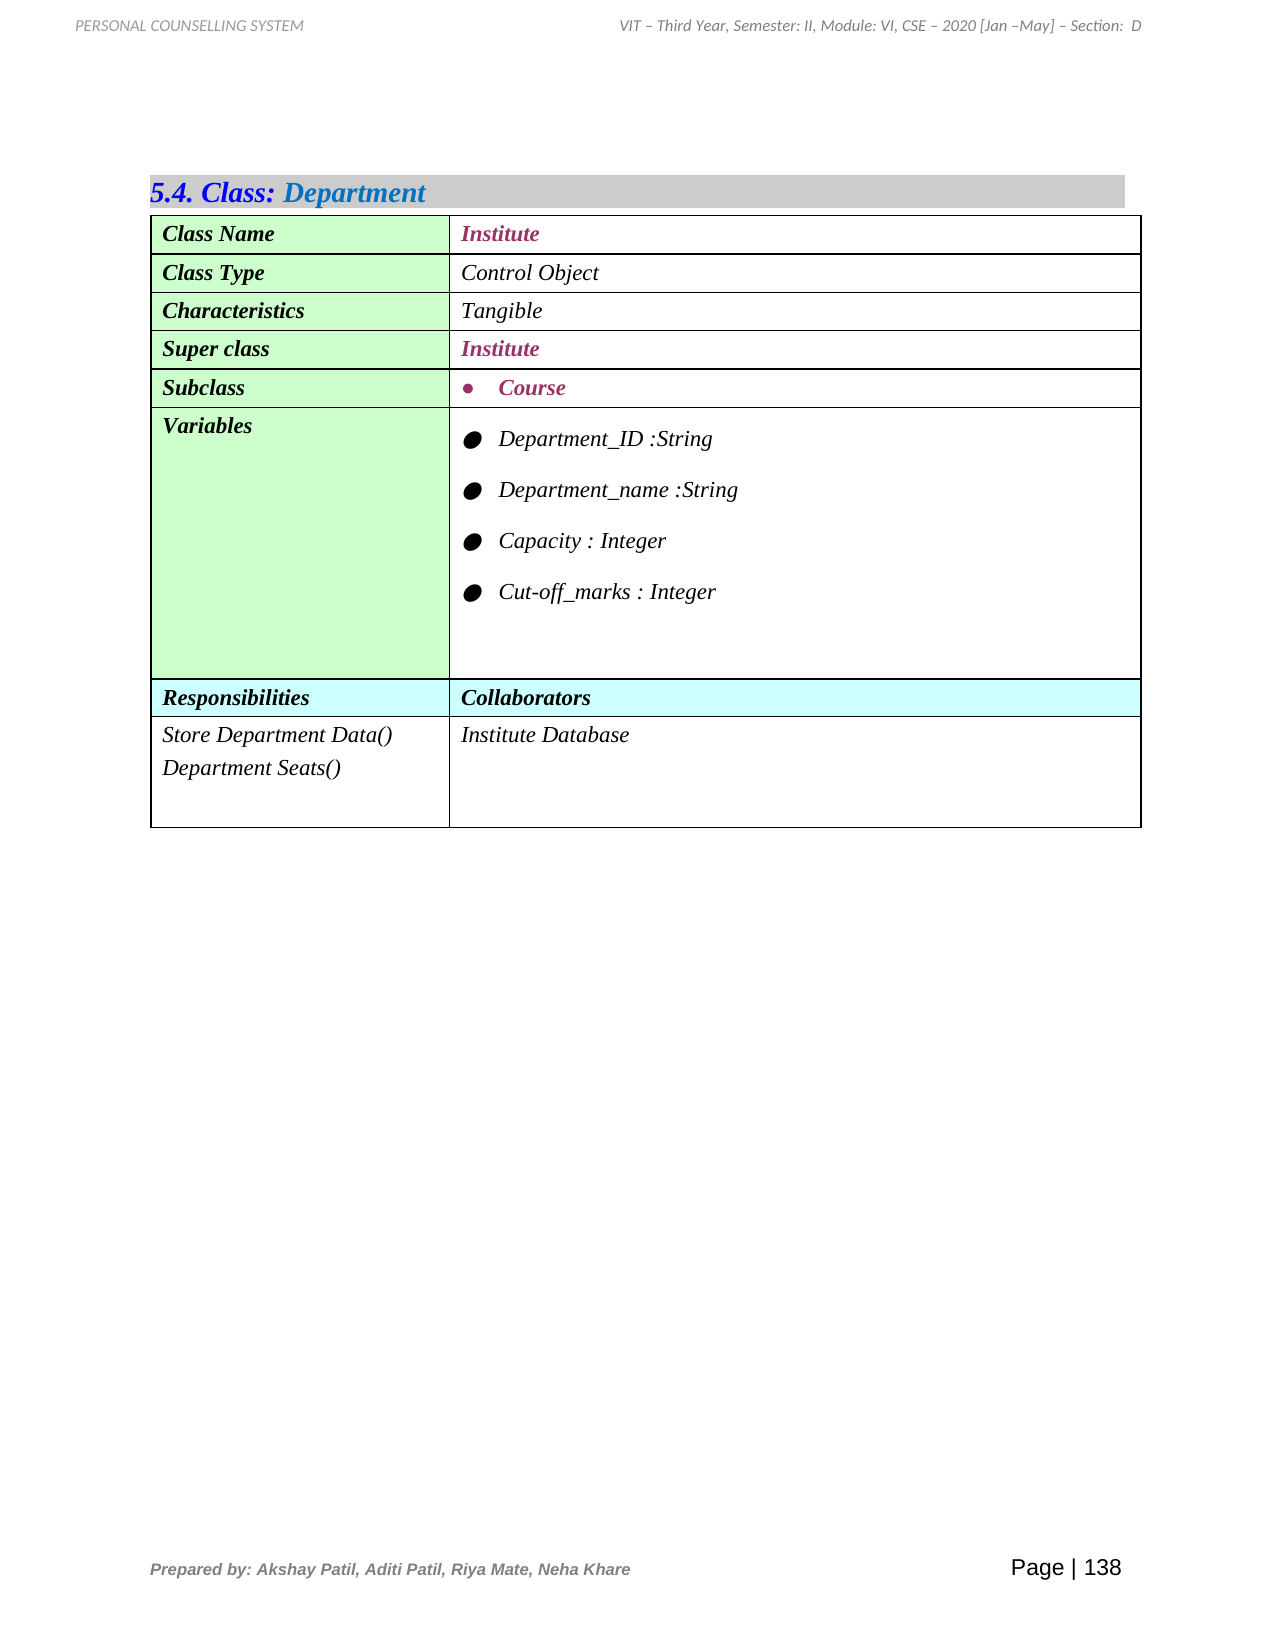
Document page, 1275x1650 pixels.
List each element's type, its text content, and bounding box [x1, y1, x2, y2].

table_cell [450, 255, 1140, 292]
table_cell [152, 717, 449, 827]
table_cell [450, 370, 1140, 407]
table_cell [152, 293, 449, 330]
subtitle 5.4. Class: Department [150, 175, 1125, 208]
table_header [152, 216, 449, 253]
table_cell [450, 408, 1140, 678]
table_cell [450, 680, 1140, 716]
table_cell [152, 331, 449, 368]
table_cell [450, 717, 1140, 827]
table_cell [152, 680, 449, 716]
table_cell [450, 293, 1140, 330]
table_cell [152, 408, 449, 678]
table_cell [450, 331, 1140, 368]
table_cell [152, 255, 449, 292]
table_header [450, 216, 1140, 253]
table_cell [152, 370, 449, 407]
